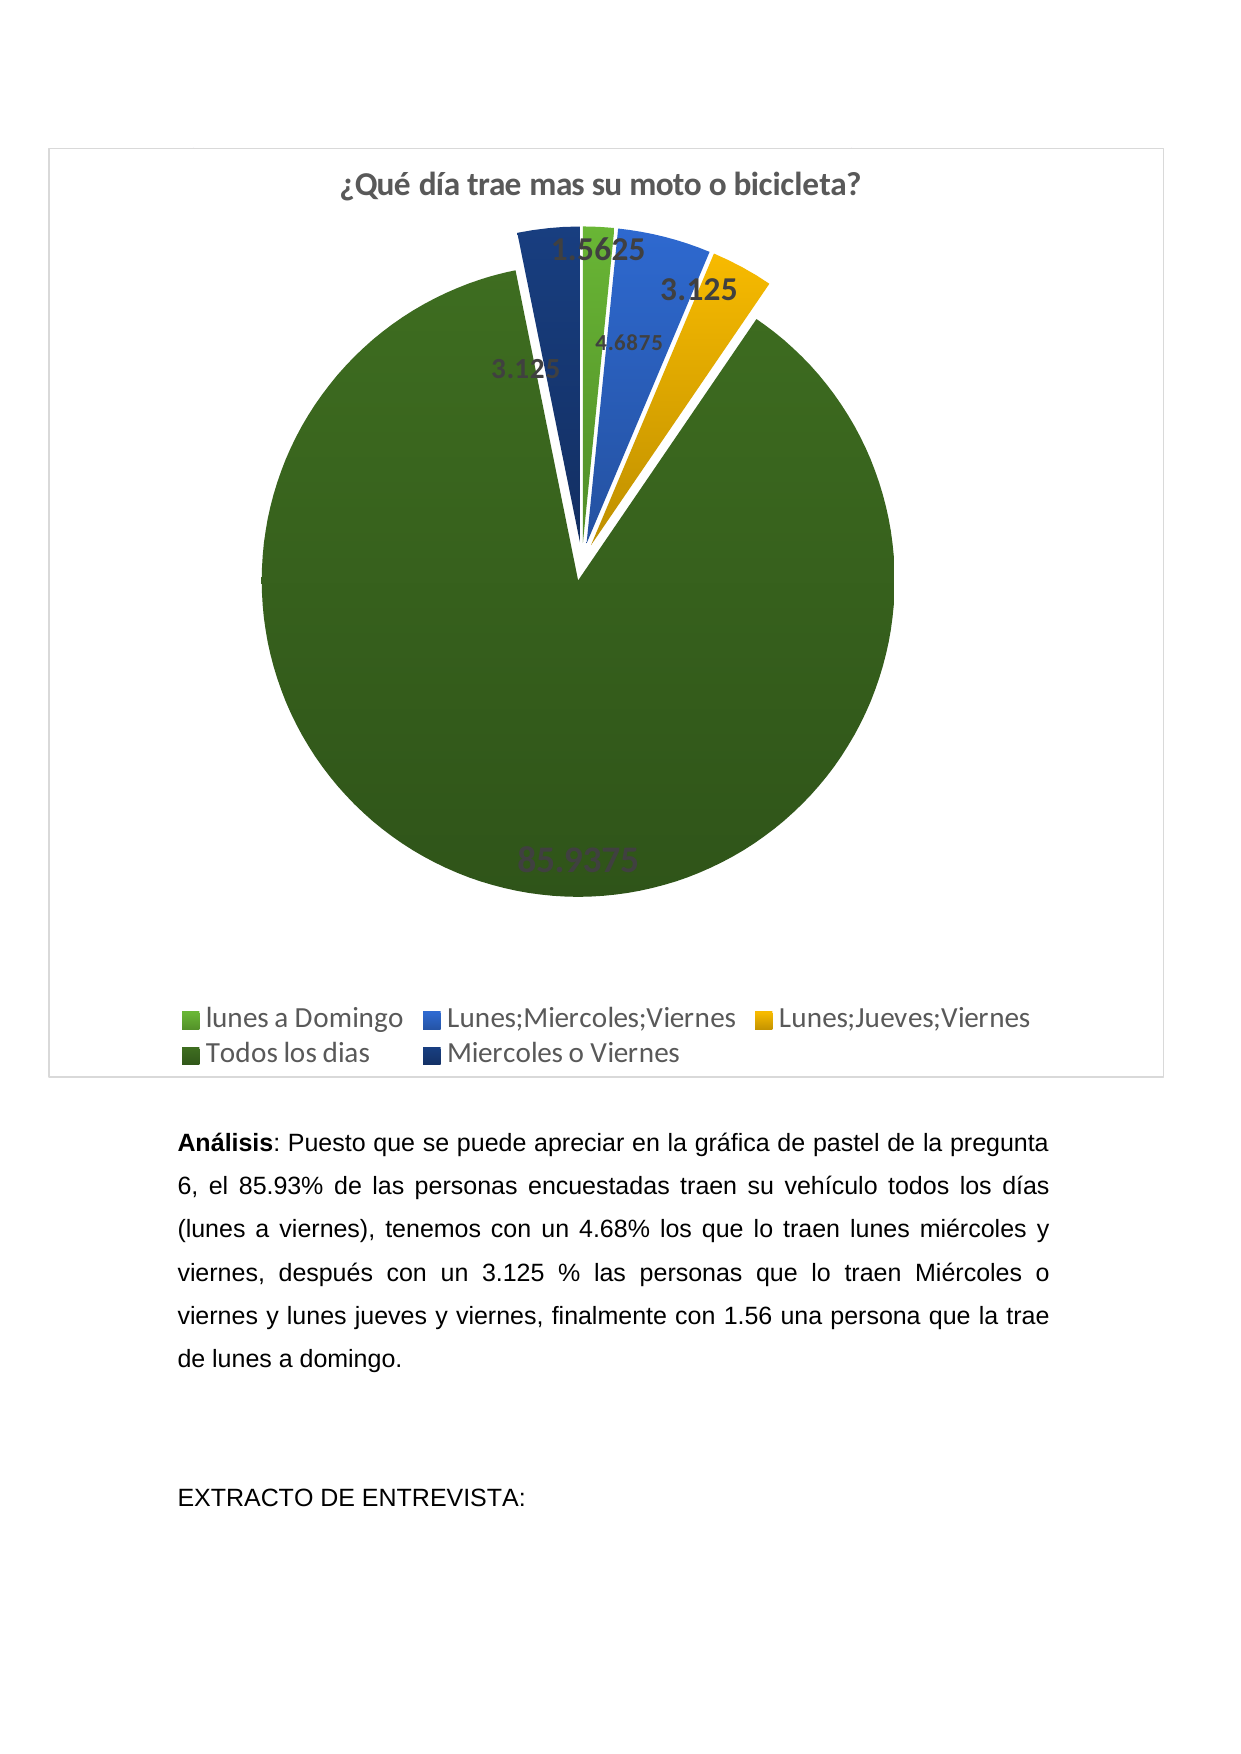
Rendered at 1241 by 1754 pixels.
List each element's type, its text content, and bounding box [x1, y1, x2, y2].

text EXTRACTO DE ENTREVISTA: [177, 1483, 1063, 1512]
text Análisis: Puesto que se puede apreciar en la gráfica de pastel de la pregunta 6, el 85.93% de las personas encuestadas traen su vehículo todos los días (lunes a viernes), tenemos con un 4.68% los que lo traen lunes miércoles y viernes, después con un 3.125 % las personas que lo traen Miércoles o viernes y lunes jueves y viernes, finalmente con 1.56 una persona que la trae de lunes a domingo. [177, 1128, 1051, 1373]
